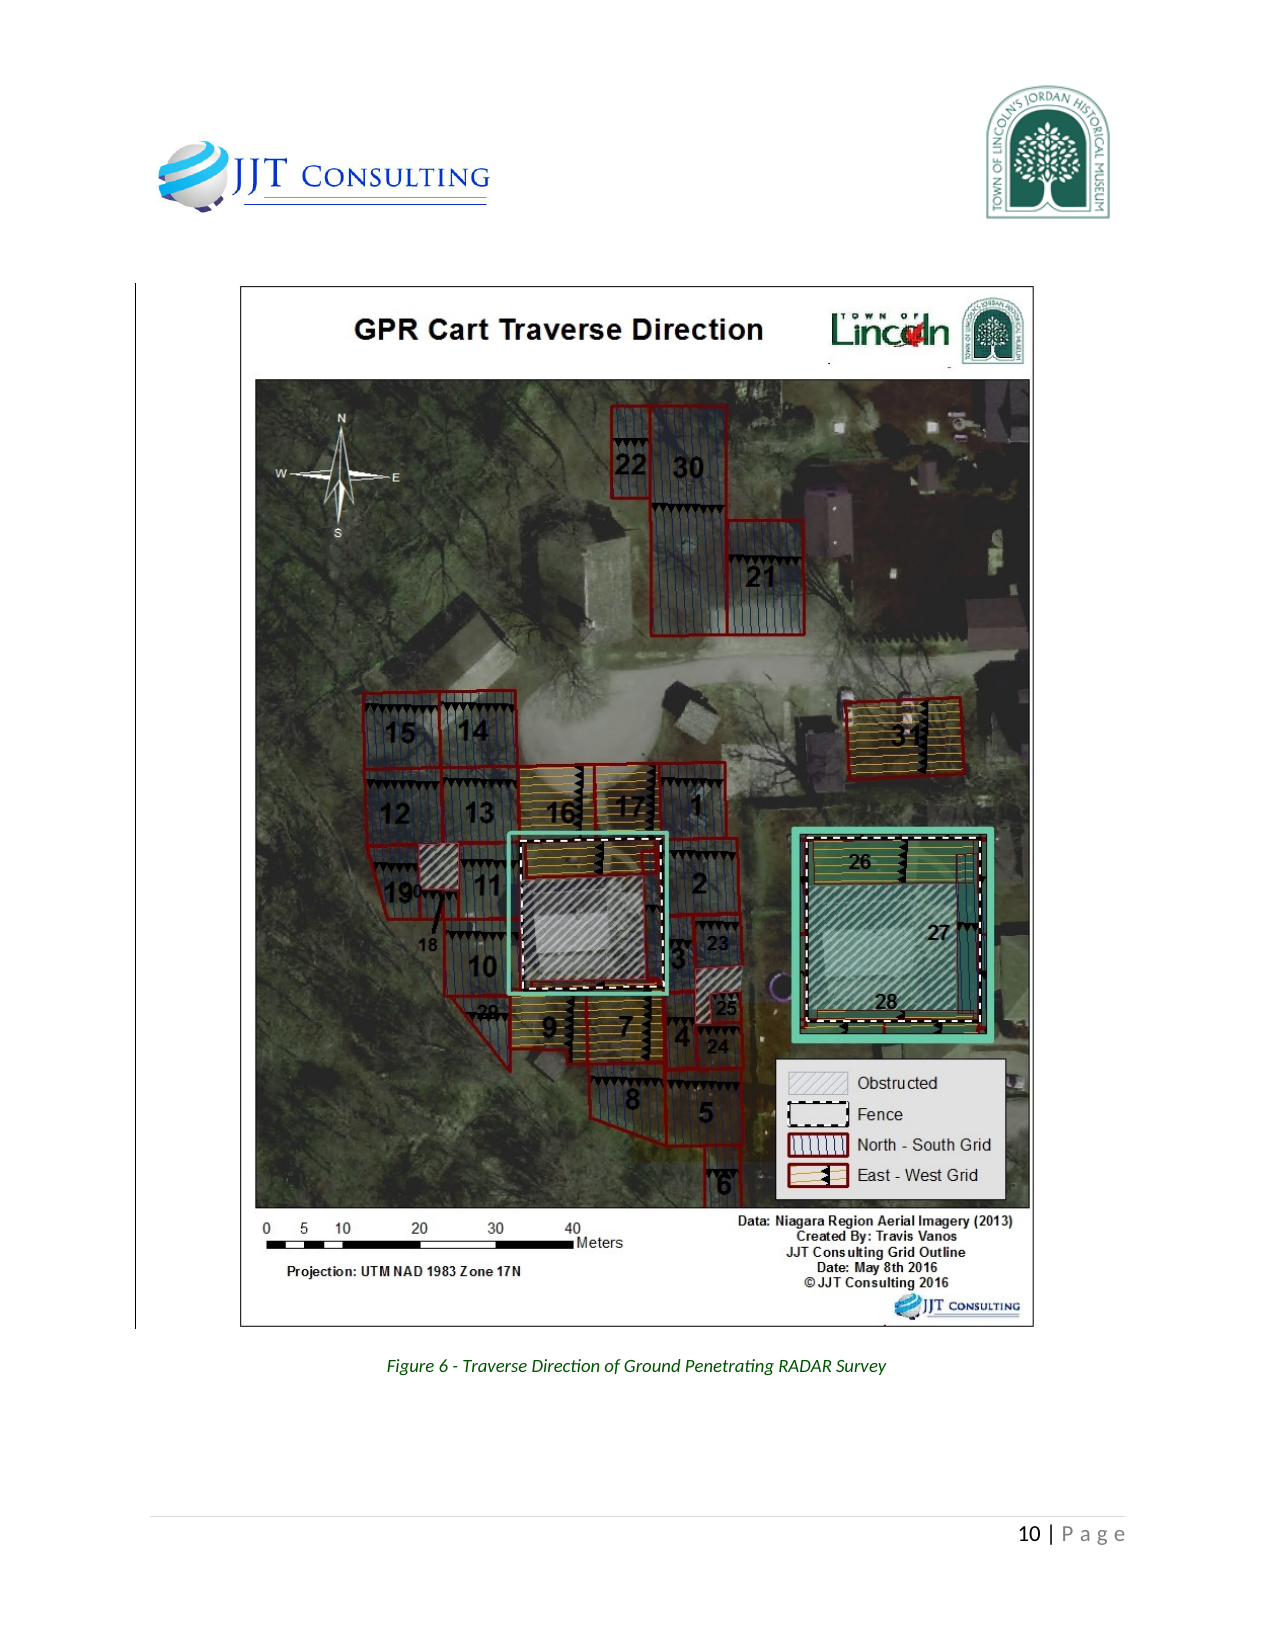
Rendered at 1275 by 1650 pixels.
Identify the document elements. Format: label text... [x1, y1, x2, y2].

text Figure 6 - Traverse Direction of Ground Penetrating RADAR Survey [150, 1354, 1125, 1377]
picture [150, 130, 504, 228]
picture [237, 283, 1038, 1329]
